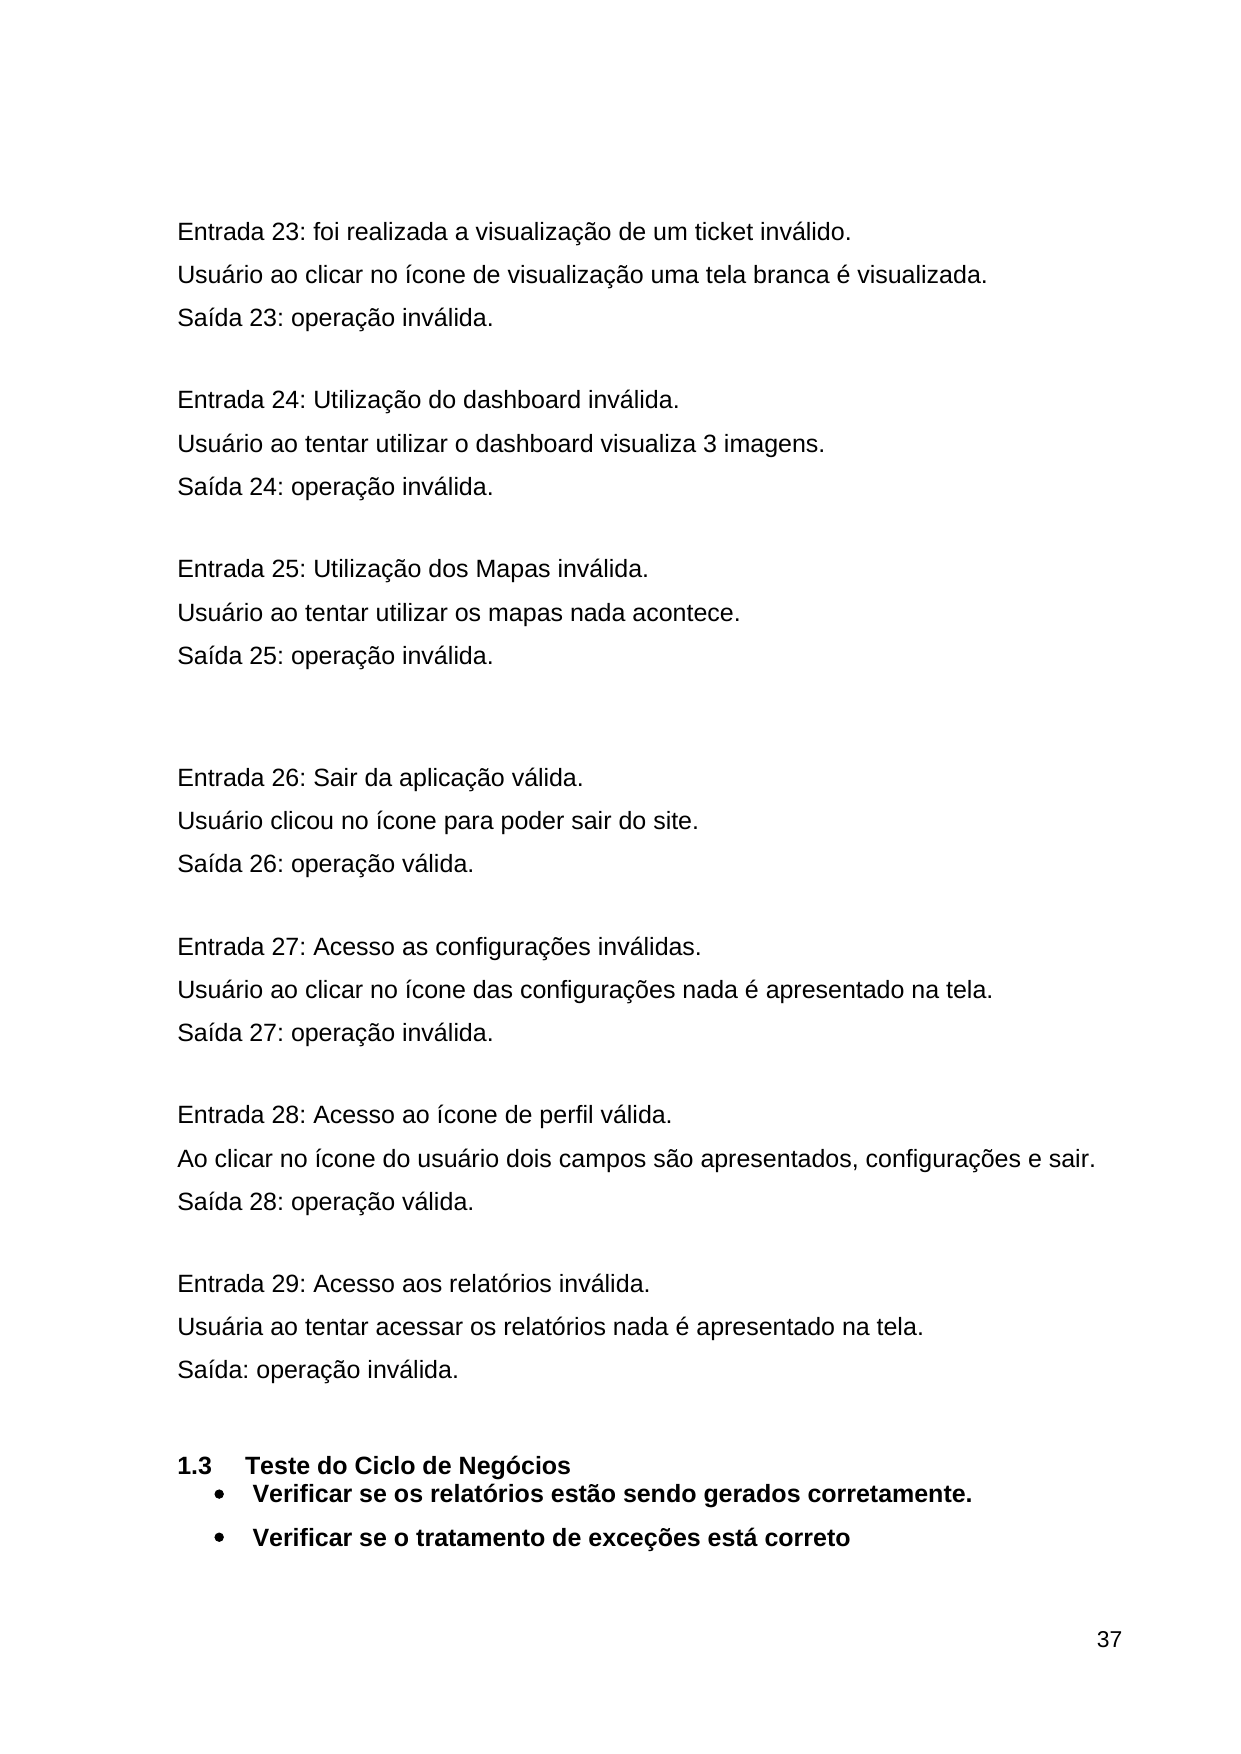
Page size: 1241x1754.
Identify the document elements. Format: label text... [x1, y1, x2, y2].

text Saída: operação inválida. [177, 1356, 1122, 1384]
text Saída 28: operação válida. [177, 1187, 1122, 1215]
text Usuário ao tentar utilizar o dashboard visualiza 3 imagens. [177, 429, 1122, 457]
text Saída 25: operação inválida. [177, 641, 1122, 669]
text Saída 26: operação válida. [177, 849, 1122, 878]
text Saída 23: operação inválida. [177, 303, 1122, 332]
text Usuário ao clicar no ícone das configurações nada é apresentado na tela. [177, 975, 1122, 1003]
text Entrada 25: Utilização dos Mapas inválida. [177, 554, 1122, 583]
text Saída 24: operação inválida. [177, 472, 1122, 501]
subtitle 1.3 Teste do Ciclo de Negócios [177, 1451, 1122, 1479]
text Entrada 26: Sair da aplicação válida. [177, 763, 1122, 791]
text Usuário clicou no ícone para poder sair do site. [177, 806, 1122, 834]
text Usuário ao clicar no ícone de visualização uma tela branca é visualizada. [177, 260, 1122, 288]
list Verificar se o tratamento de exceções está correto [215, 1523, 1122, 1551]
text Entrada 29: Acesso aos relatórios inválida. [177, 1269, 1122, 1298]
text Usuária ao tentar acessar os relatórios nada é apresentado na tela. [177, 1312, 1122, 1341]
text Entrada 28: Acesso ao ícone de perfil válida. [177, 1100, 1122, 1129]
text Entrada 24: Utilização do dashboard inválida. [177, 386, 1122, 414]
text Entrada 27: Acesso as configurações inválidas. [177, 932, 1122, 960]
text Ao clicar no ícone do usuário dois campos são apresentados, configurações e sair. [177, 1143, 1122, 1172]
text Usuário ao tentar utilizar os mapas nada acontece. [177, 597, 1122, 626]
text Entrada 23: foi realizada a visualização de um ticket inválido. [177, 217, 1122, 245]
text Saída 27: operação inválida. [177, 1018, 1122, 1047]
list Verificar se os relatórios estão sendo gerados corretamente. [215, 1479, 1122, 1508]
